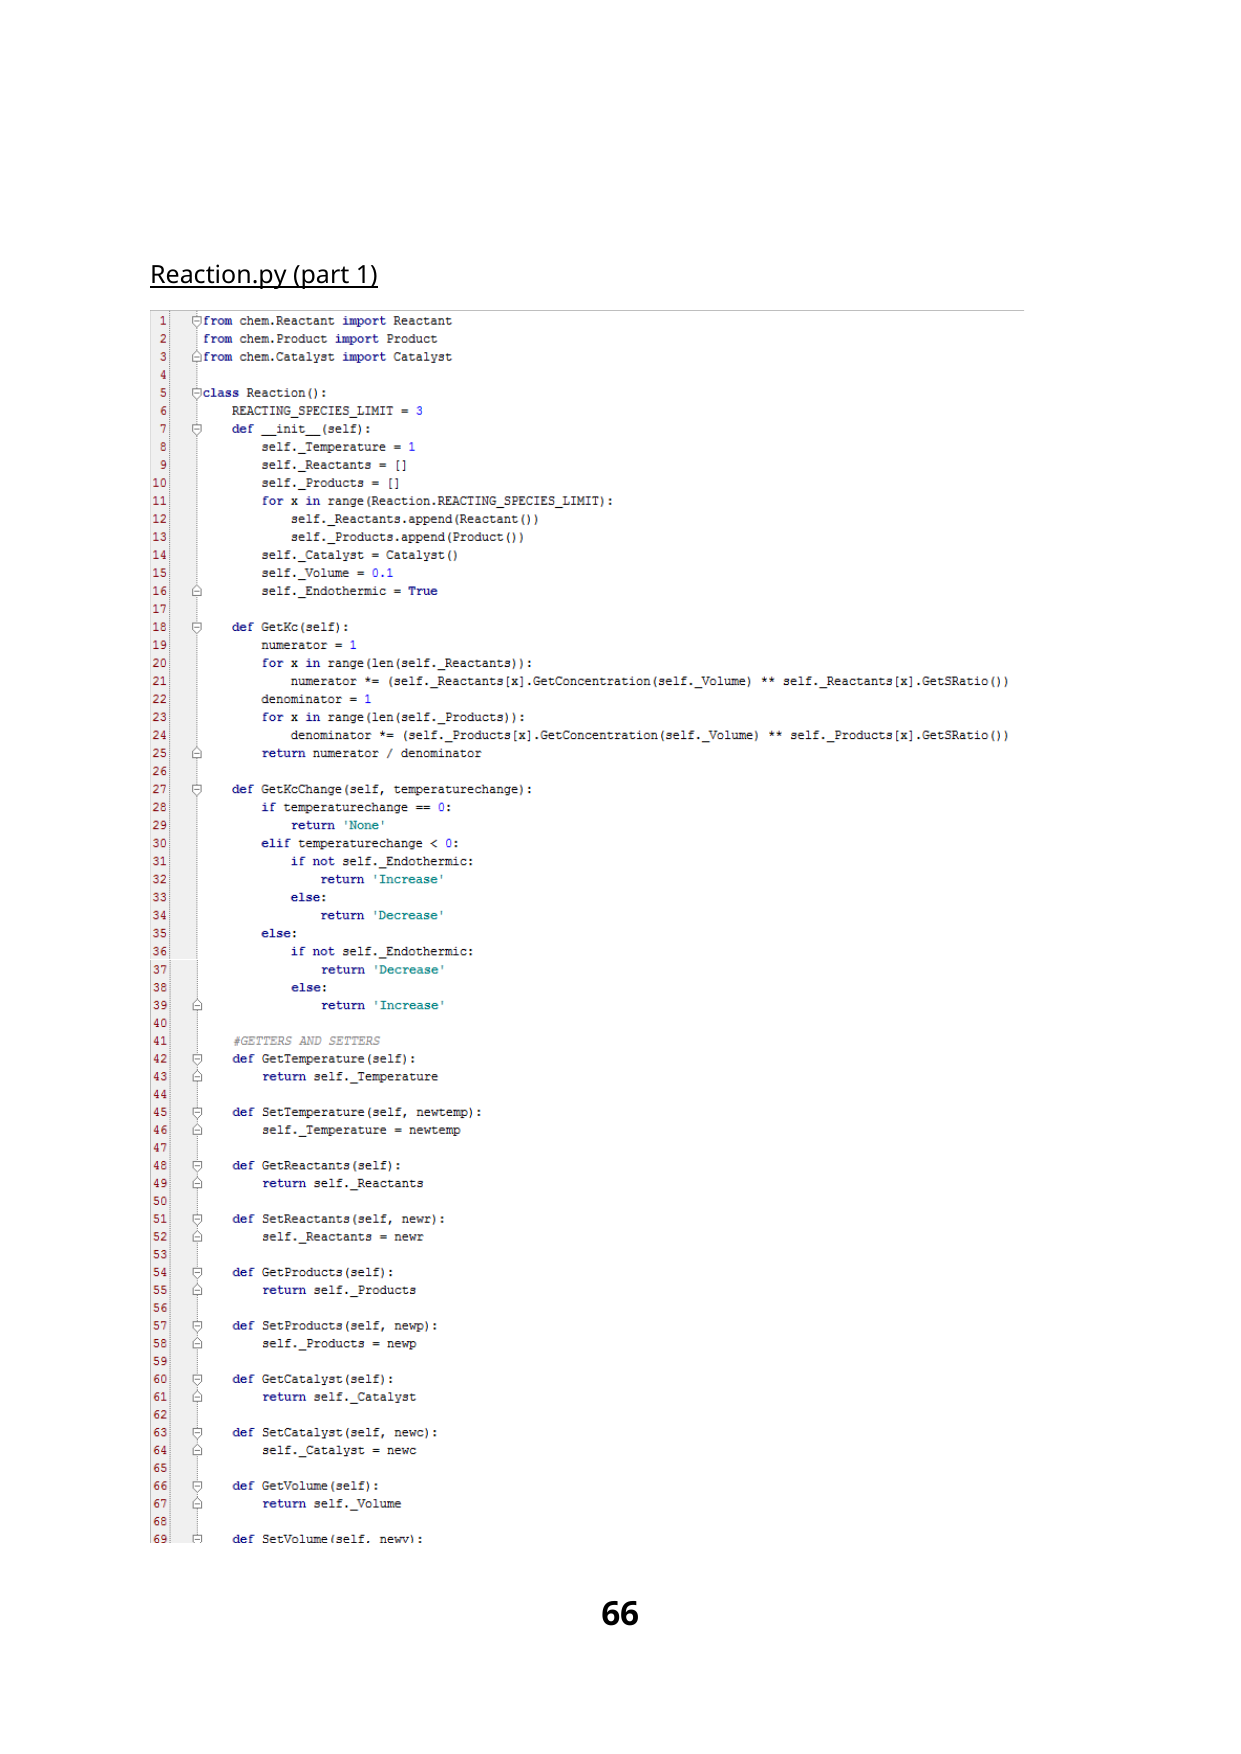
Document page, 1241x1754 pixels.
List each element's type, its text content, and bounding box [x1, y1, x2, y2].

text Reaction.py (part 1) [150, 257, 1090, 291]
picture [150, 310, 1025, 959]
picture [150, 960, 506, 1543]
